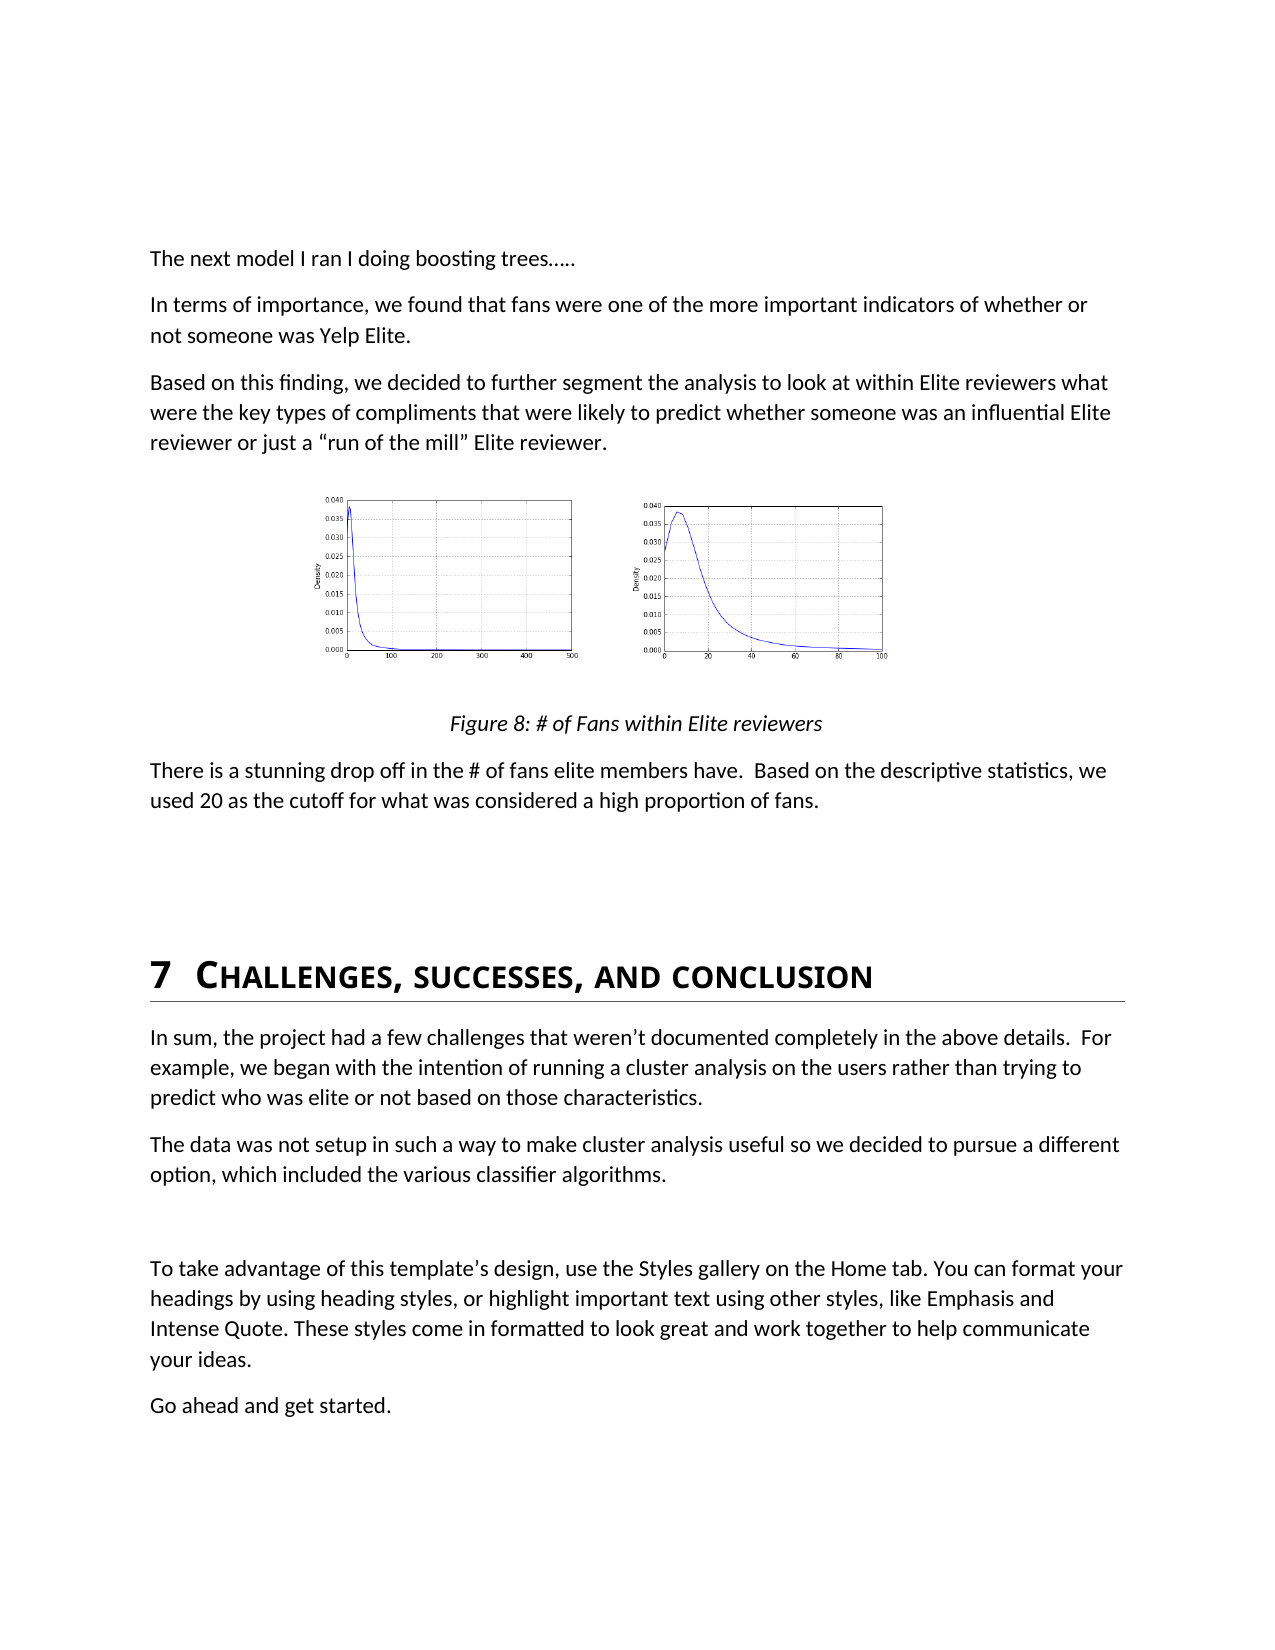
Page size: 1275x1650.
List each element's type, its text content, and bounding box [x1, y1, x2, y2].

text Figure 8: # of Fans within Elite reviewers [150, 709, 1125, 737]
picture [311, 492, 582, 664]
text Based on this finding, we decided to further segment the analysis to look at within Elite reviewers what were the key types of compliments that were likely to predict whether someone was an influential Elite reviewer or just a “run of the mill” Elite reviewer. [150, 368, 1125, 456]
text In terms of importance, we found that fans were one of the more important indicators of whether or not someone was Yelp Elite. [150, 291, 1125, 349]
subtitle Challenges, successes, and conclusion [150, 948, 1125, 1001]
text Go ahead and get started. [150, 1392, 1125, 1419]
picture [629, 498, 892, 664]
text There is a stunning drop off in the # of fans elite members have. Based on the descriptive statistics, we used 20 as the cutoff for what was considered a high proportion of fans. [150, 756, 1125, 814]
text To take advantage of this template’s design, use the Styles gallery on the Home tab. You can format your headings by using heading styles, or highlight important text using other styles, like Emphasis and Intense Quote. These styles come in formatted to look great and work together to help communicate your ideas. [150, 1254, 1125, 1373]
text In sum, the project had a few challenges that weren’t documented completely in the above details. For example, we began with the intention of running a cluster analysis on the users rather than trying to predict who was elite or not based on those characteristics. [150, 1023, 1125, 1111]
text The next model I ran I doing boosting trees….. [150, 244, 1125, 272]
text The data was not setup in such a way to make cluster analysis useful so we decided to pursue a different option, which included the various classifier algorithms. [150, 1130, 1125, 1188]
